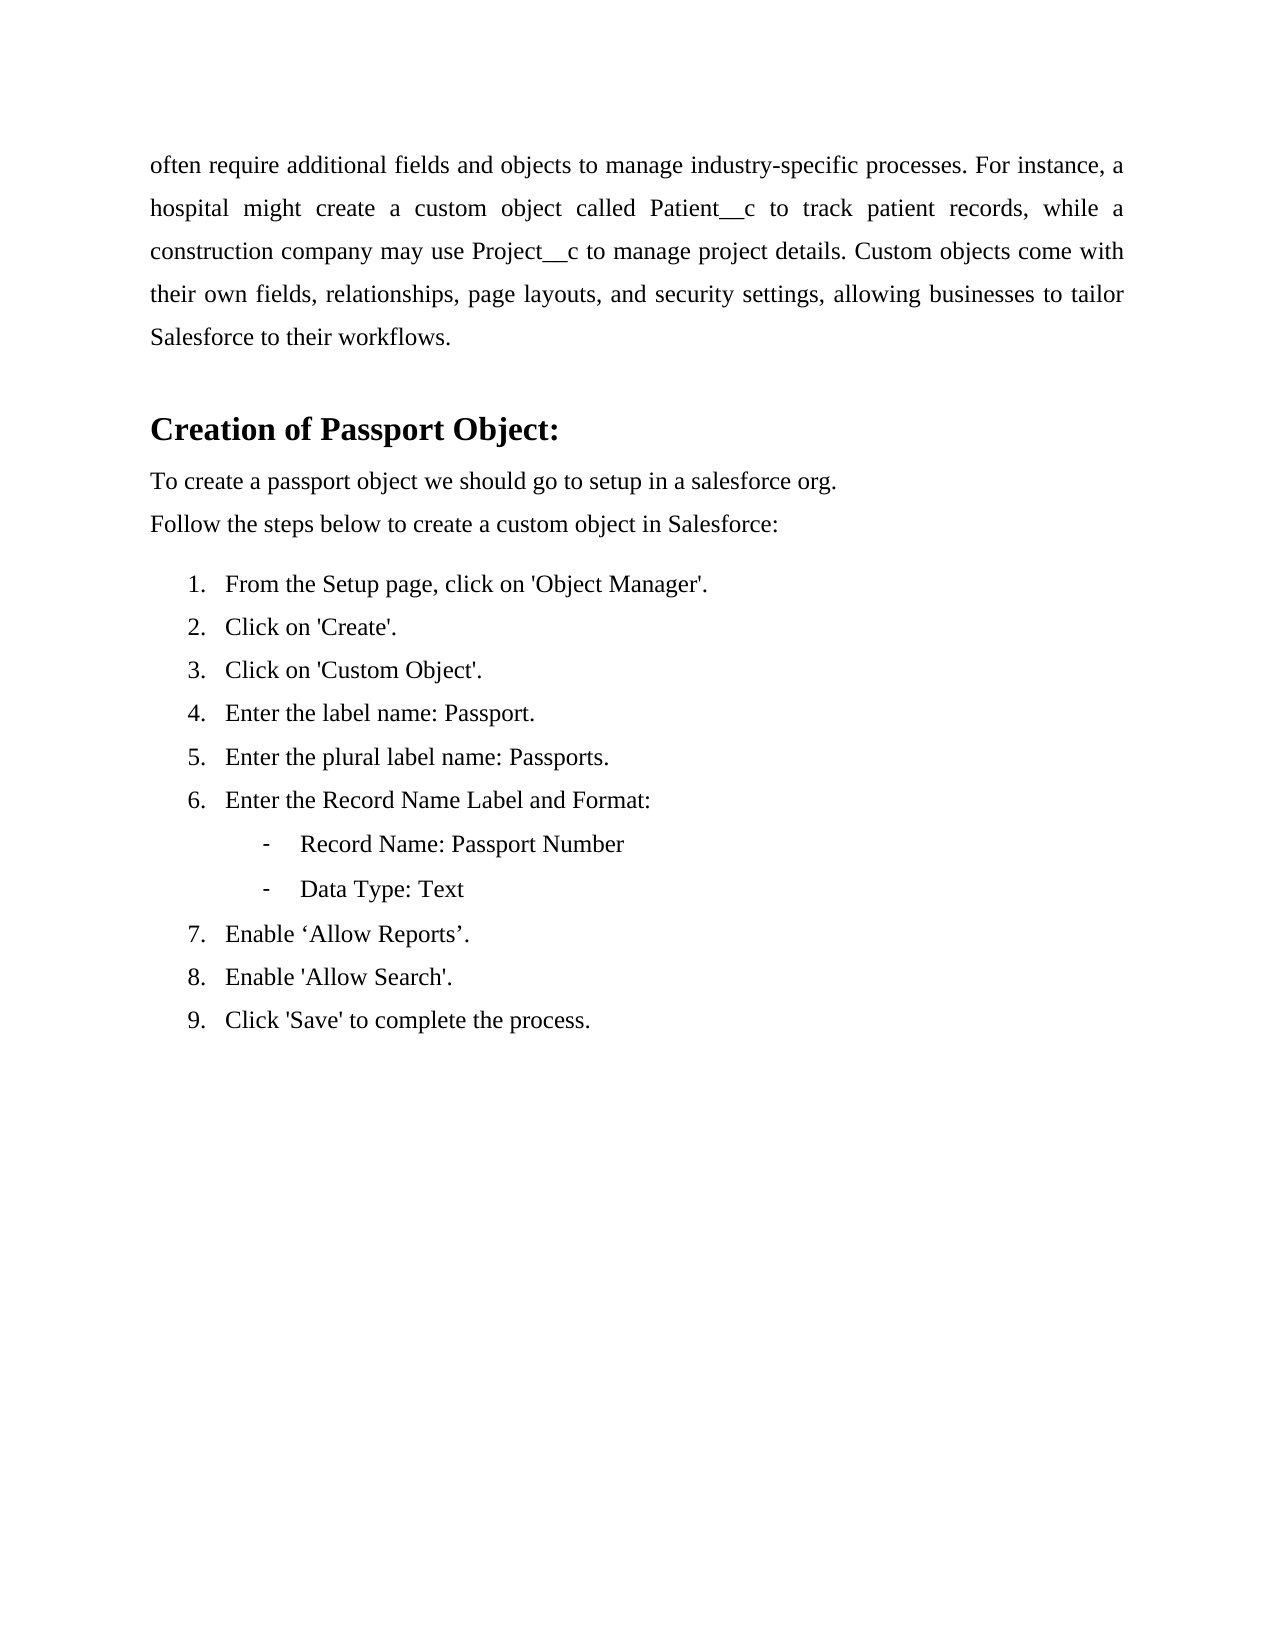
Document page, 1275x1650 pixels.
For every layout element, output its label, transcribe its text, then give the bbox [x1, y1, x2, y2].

list Click on 'Custom Object'. [187, 655, 1125, 684]
list Enter the label name: Passport. [187, 698, 1125, 727]
list Click on 'Create'. [187, 612, 1125, 641]
text To create a passport object we should go to setup in a salesforce org. [150, 466, 1125, 495]
list Enable 'Allow Search'. [187, 962, 1125, 991]
list Record Name: Passport Number [262, 828, 1125, 858]
list Click 'Save' to complete the process. [187, 1006, 1125, 1034]
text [150, 150, 1125, 351]
list Enter the plural label name: Passports. [187, 742, 1125, 770]
text Creation of Passport Object: [150, 409, 1125, 447]
text Follow the steps below to create a custom object in Salesforce: [150, 509, 1125, 538]
list Enter the Record Name Label and Format: [187, 785, 1125, 813]
list Data Type: Text [262, 874, 1125, 904]
list From the Setup page, click on 'Object Manager'. [187, 569, 1125, 598]
list Enable ‘Allow Reports’. [187, 919, 1125, 948]
